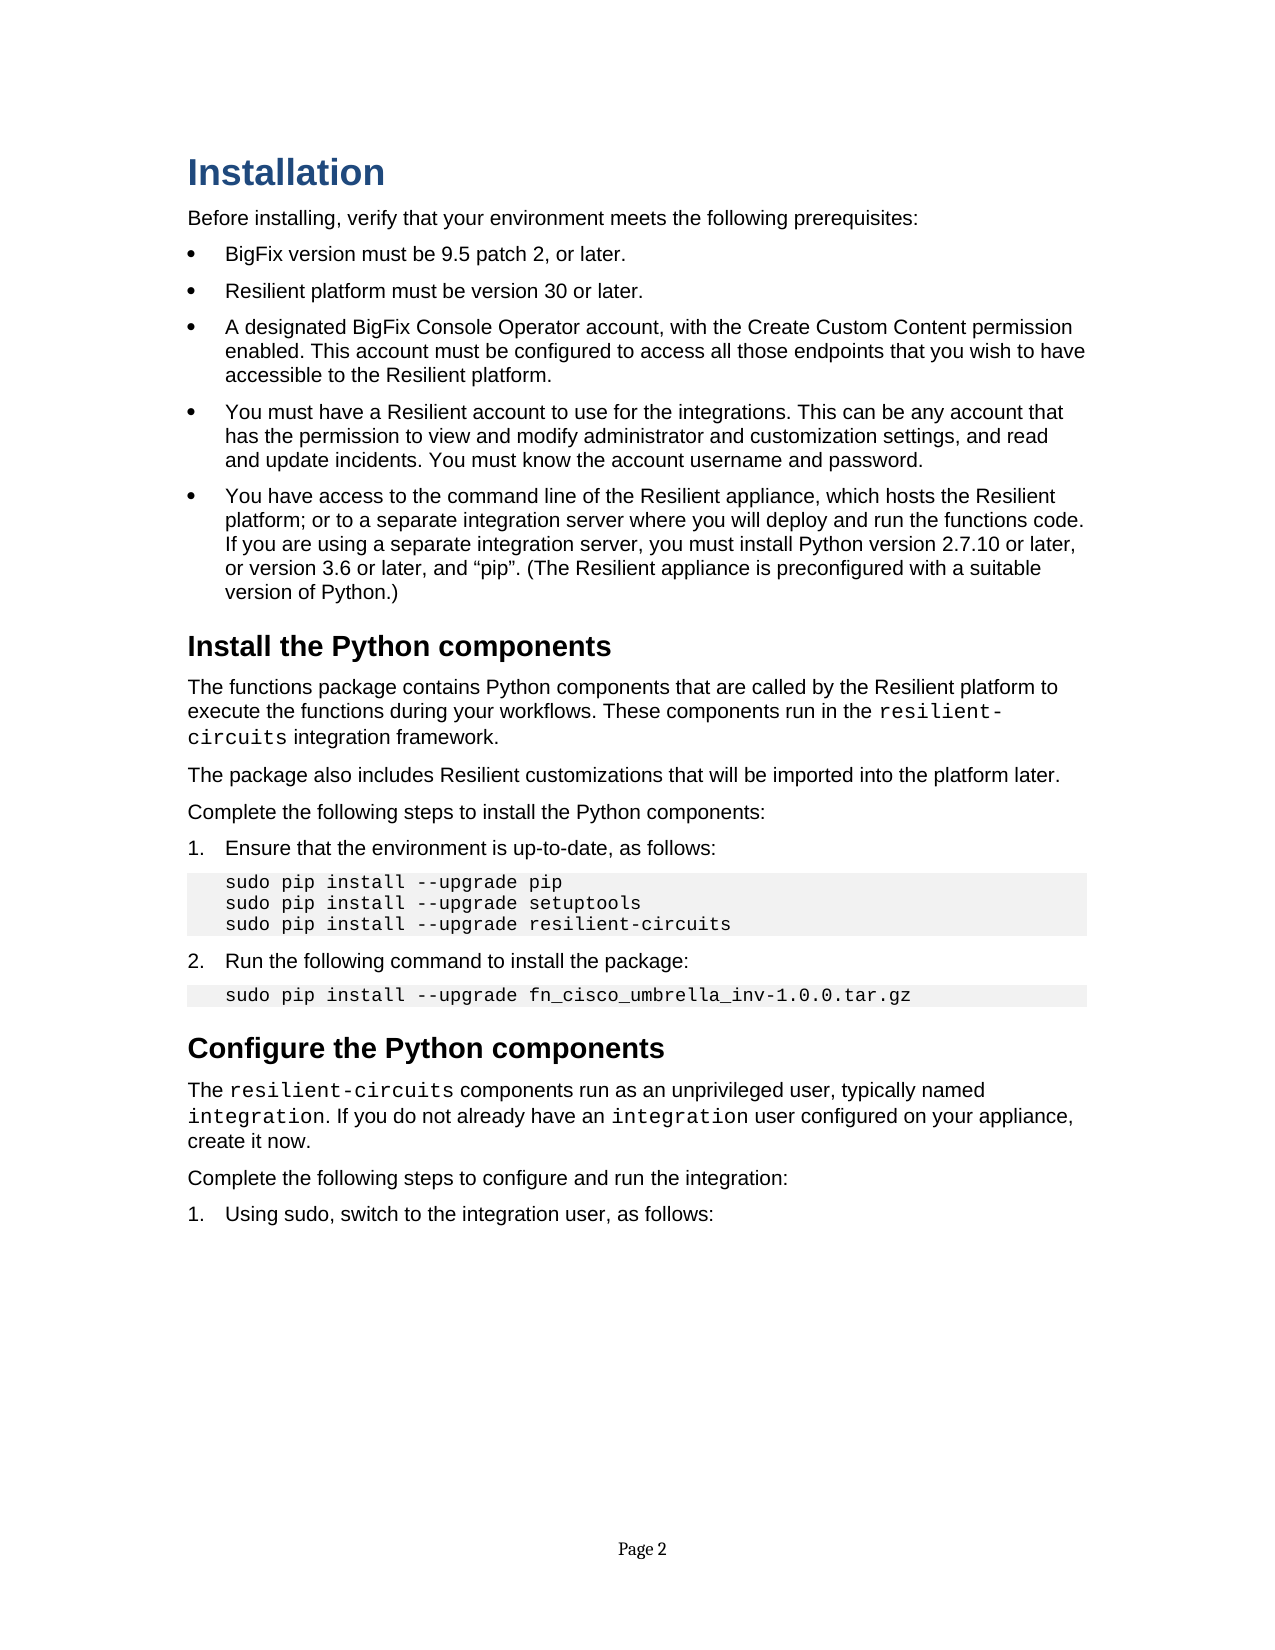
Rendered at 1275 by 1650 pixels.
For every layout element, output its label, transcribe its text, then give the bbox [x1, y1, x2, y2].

text Complete the following steps to install the Python components: [187, 800, 1087, 824]
list You have access to the command line of the Resilient appliance, which hosts the Resilient platform; or to a separate integration server where you will deploy and run the functions code. If you are using a separate integration server, you must install Python version 2.7.10 or later, or version 3.6 or later, and “pip”. (The Resilient appliance is preconfigured with a suitable version of Python.) [187, 484, 1087, 604]
list You must have a Resilient account to use for the integrations. This can be any account that has the permission to view and modify administrator and customization settings, and read and update incidents. You must know the account username and password. [187, 400, 1087, 472]
text sudo pip install --upgrade setuptools [187, 894, 1087, 915]
text sudo pip install --upgrade pip [187, 873, 1087, 894]
subtitle Installation [187, 150, 1087, 193]
text sudo pip install --upgrade resilient-circuits [187, 915, 1087, 936]
text The package also includes Resilient customizations that will be imported into the platform later. [187, 763, 1087, 787]
text The functions package contains Python components that are called by the Resilient platform to execute the functions during your workflows. These components run in the resilient-circuits integration framework. [187, 675, 1087, 751]
subtitle Configure the Python components [187, 1032, 1087, 1065]
list Run the following command to install the package: [187, 949, 1087, 973]
list Resilient platform must be version 30 or later. [187, 279, 1087, 303]
text The resilient-circuits components run as an unprivileged user, typically named integration. If you do not already have an integration user configured on your appliance, create it now. [187, 1078, 1087, 1153]
list BigFix version must be 9.5 patch 2, or later. [187, 242, 1087, 266]
list Using sudo, switch to the integration user, as follows: [187, 1202, 1087, 1226]
text Before installing, verify that your environment meets the following prerequisites: [187, 206, 1087, 229]
subtitle Install the Python components [187, 629, 1087, 663]
list A designated BigFix Console Operator account, with the Create Custom Content permission enabled. This account must be configured to access all those endpoints that you wish to have accessible to the Resilient platform. [187, 315, 1087, 387]
text sudo pip install --upgrade fn_cisco_umbrella_inv-1.0.0.tar.gz [187, 985, 1087, 1007]
list Ensure that the environment is up-to-date, as follows: [187, 836, 1087, 860]
text Complete the following steps to configure and run the integration: [187, 1166, 1087, 1190]
